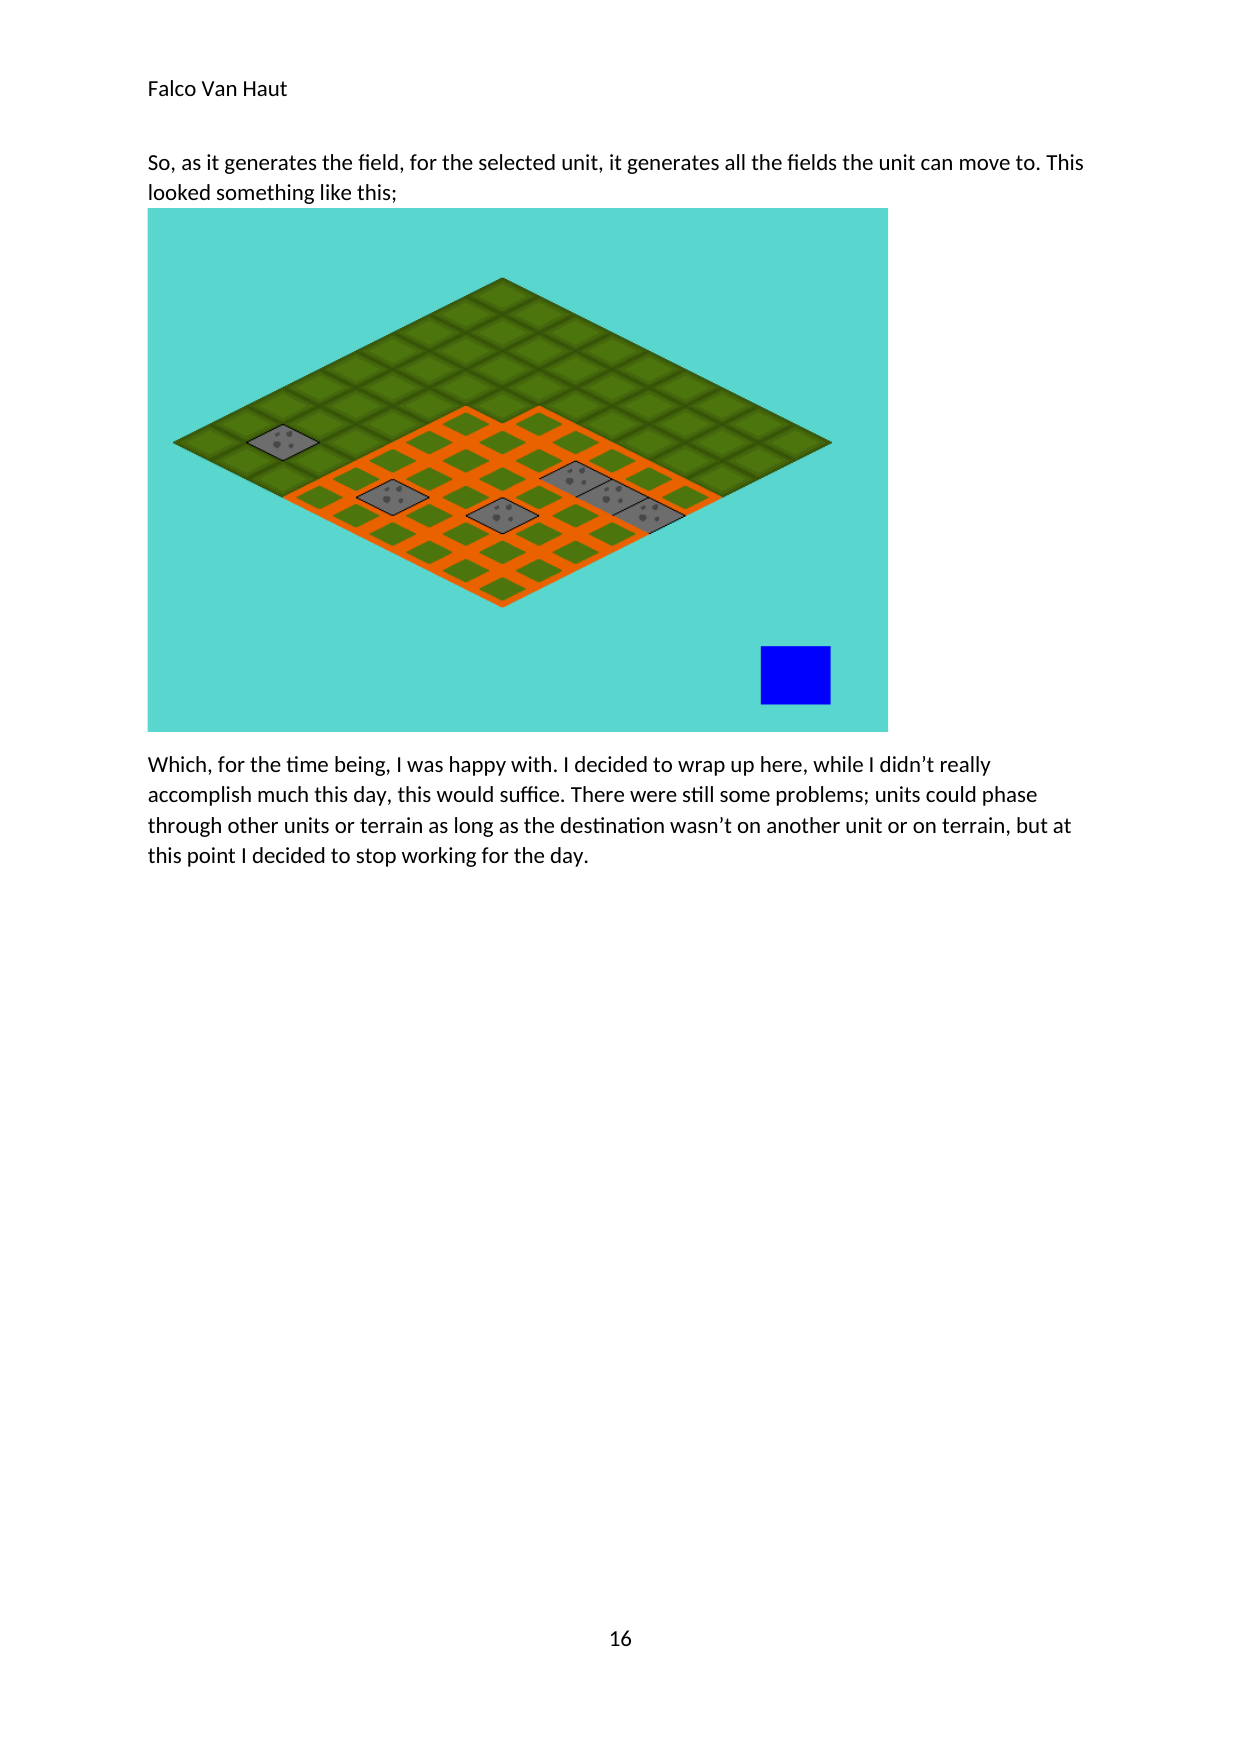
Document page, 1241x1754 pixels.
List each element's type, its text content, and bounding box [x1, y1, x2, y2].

text Which, for the time being, I was happy with. I decided to wrap up here, while I didn’t really accomplish much this day, this would suffice. There were still some problems; units could phase through other units or terrain as long as the destination wasn’t on another unit or on terrain, but at this point I decided to stop working for the day. [148, 750, 1093, 869]
picture [147, 208, 889, 732]
